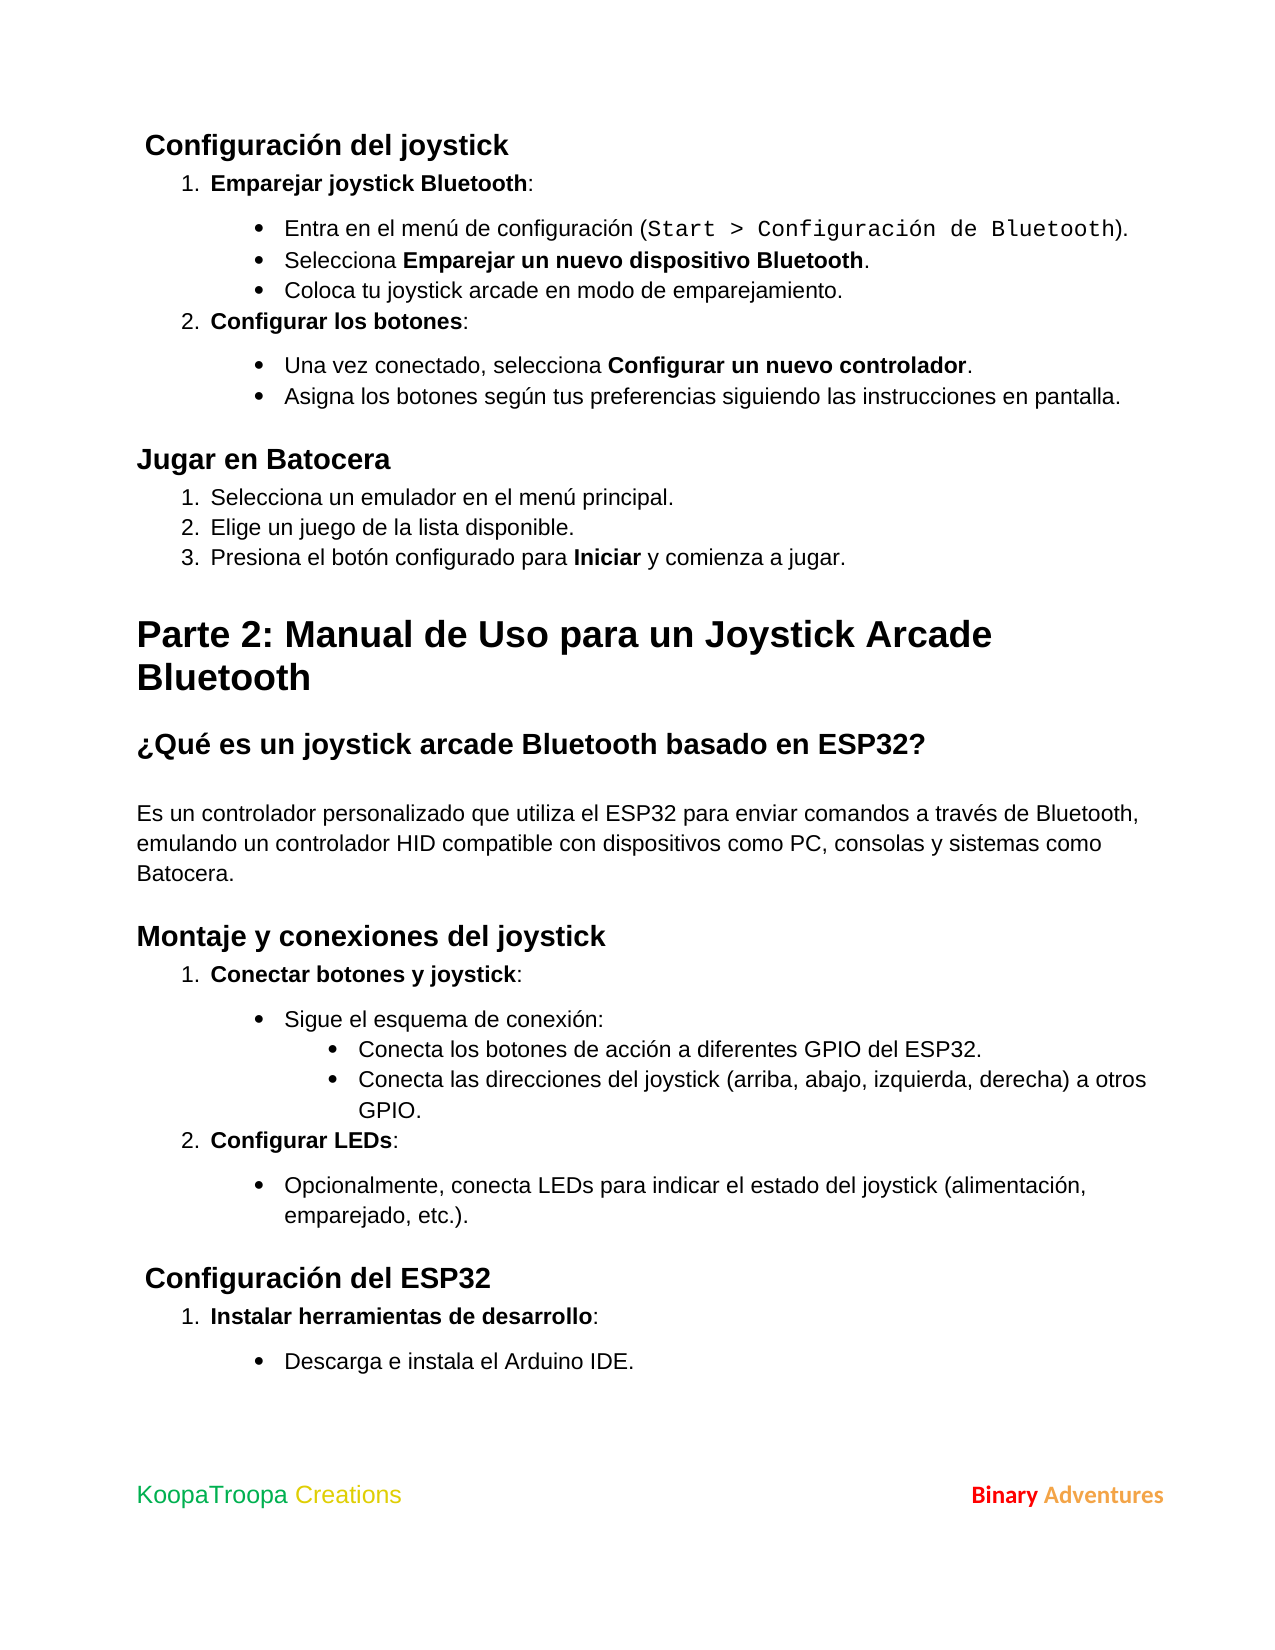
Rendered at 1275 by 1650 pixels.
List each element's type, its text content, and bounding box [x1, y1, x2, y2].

subtitle Configuración del ESP32 [136, 1261, 1165, 1295]
list Entra en el menú de configuración (Start > Configuración de Bluetooth). [255, 215, 1165, 243]
list Opcionalmente, conecta LEDs para indicar el estado del joystick (alimentación, emparejado, etc.). [255, 1172, 1165, 1228]
list Sigue el esquema de conexión: [255, 1006, 1165, 1032]
subtitle Montaje y conexiones del joystick [136, 919, 1165, 953]
list Conecta los botones de acción a diferentes GPIO del ESP32. [328, 1036, 1165, 1062]
list Selecciona Emparejar un nuevo dispositivo Bluetooth. [255, 247, 1165, 273]
list Elige un juego de la lista disponible. [181, 514, 1165, 540]
subtitle ¿Qué es un joystick arcade Bluetooth basado en ESP32? [136, 727, 1165, 761]
list Configurar los botones: [181, 308, 1165, 334]
subtitle Configuración del joystick [136, 128, 1165, 162]
subtitle Jugar en Batocera [136, 442, 1165, 476]
list Instalar herramientas de desarrollo: [181, 1303, 1165, 1329]
subtitle Parte 2: Manual de Uso para un Joystick Arcade Bluetooth [136, 612, 1165, 698]
list Asigna los botones según tus preferencias siguiendo las instrucciones en pantalla. [255, 383, 1165, 409]
list Conecta las direcciones del joystick (arriba, abajo, izquierda, derecha) a otros GPIO. [328, 1066, 1165, 1123]
list Emparejar joystick Bluetooth: [181, 170, 1165, 196]
list Configurar LEDs: [181, 1127, 1165, 1153]
list Selecciona un emulador en el menú principal. [181, 484, 1165, 510]
list Una vez conectado, selecciona Configurar un nuevo controlador. [255, 352, 1165, 379]
list Coloca tu joystick arcade en modo de emparejamiento. [255, 277, 1165, 304]
list Presiona el botón configurado para Iniciar y comienza a jugar. [181, 544, 1165, 571]
list Conectar botones y joystick: [181, 961, 1165, 987]
list Descarga e instala el Arduino IDE. [255, 1348, 1165, 1374]
text Es un controlador personalizado que utiliza el ESP32 para enviar comandos a través de Bluetooth, emulando un controlador HID compatible con dispositivos como PC, consolas y sistemas como Batocera. [136, 799, 1165, 886]
